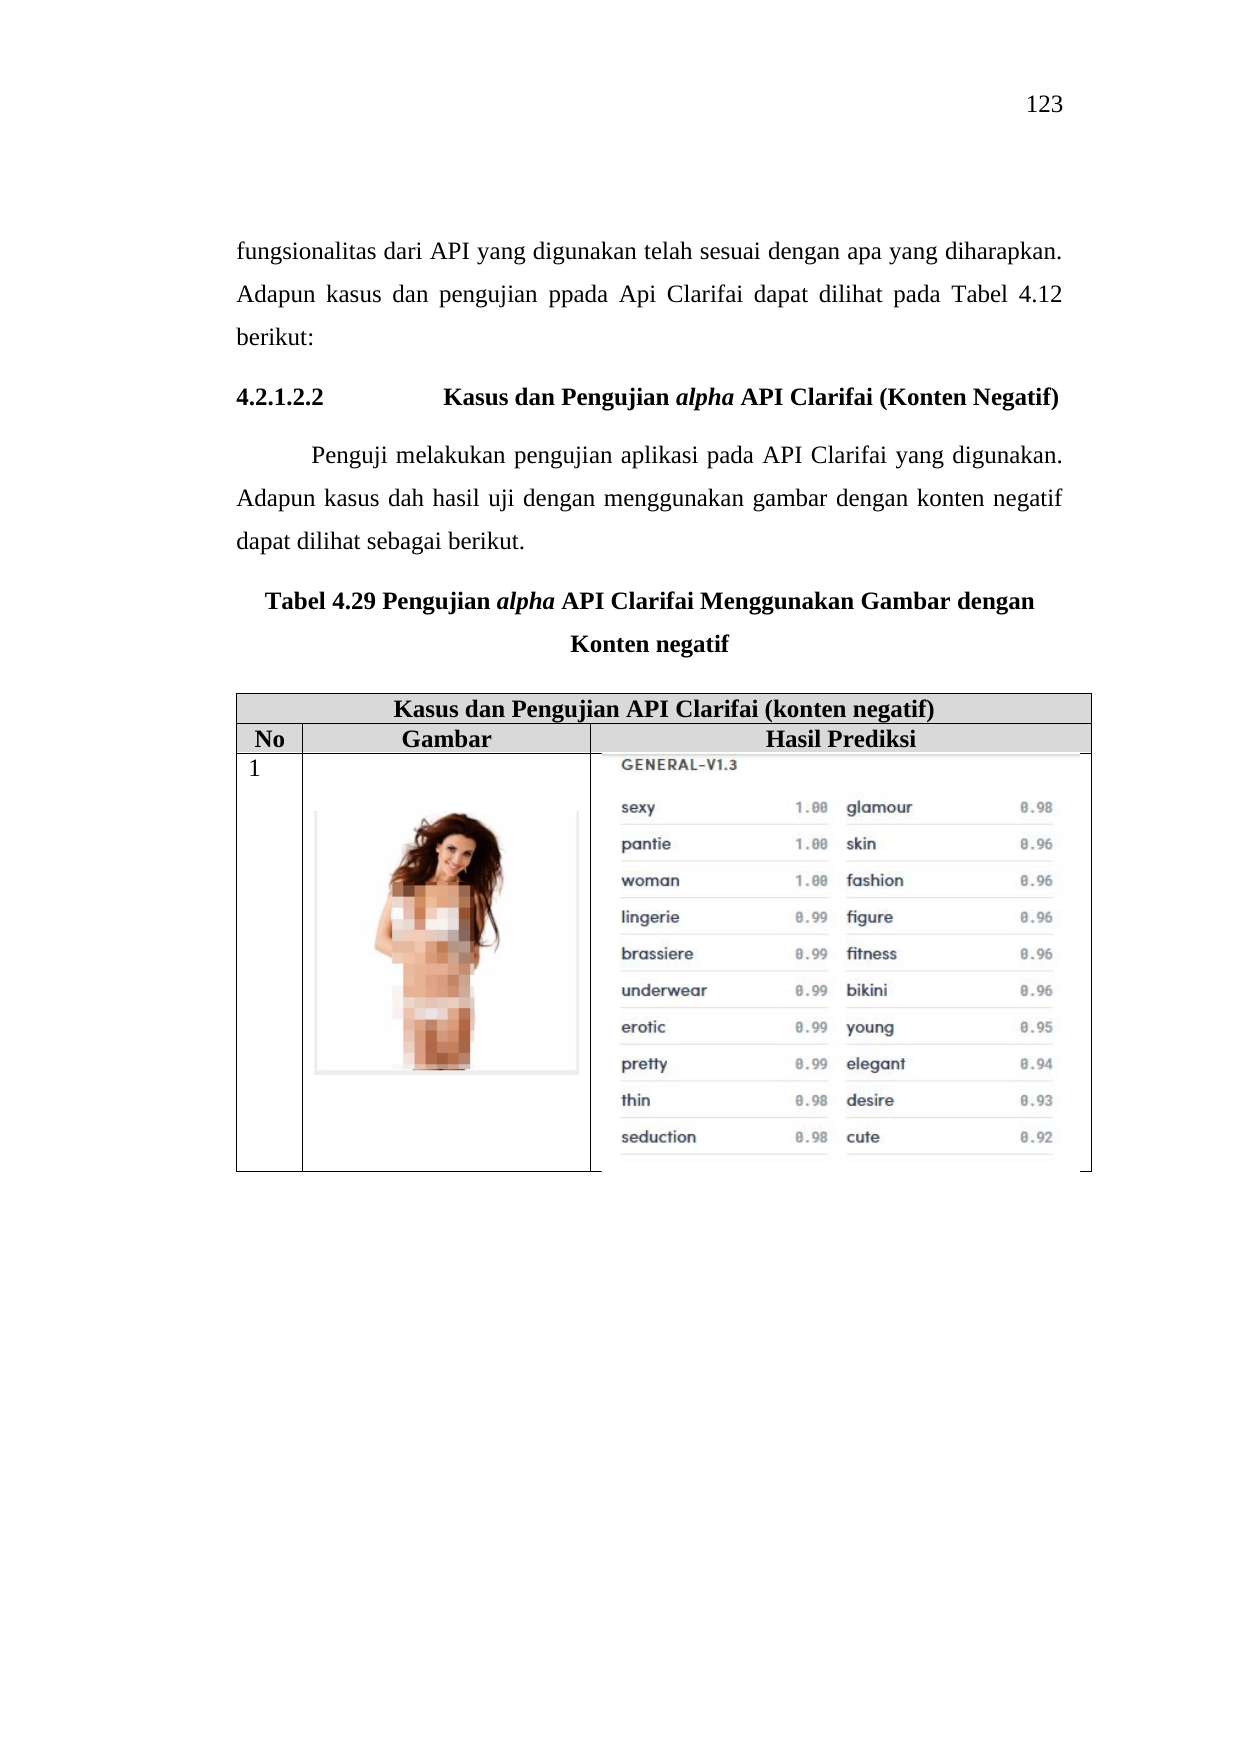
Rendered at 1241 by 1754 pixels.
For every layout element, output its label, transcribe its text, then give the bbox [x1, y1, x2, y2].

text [236, 236, 1063, 351]
table_cell 1 [237, 754, 302, 1171]
text Penguji melakukan pengujian aplikasi pada API Clarifai yang digunakan. Adapun kasus dah hasil uji dengan menggunakan gambar dengan konten negatif dapat dilihat sebagai berikut. [236, 440, 1063, 555]
picture [314, 811, 579, 1075]
table_cell Gambar [303, 724, 590, 752]
table_cell [303, 754, 590, 1171]
table_cell No [237, 724, 302, 752]
picture [601, 753, 1081, 1172]
subtitle Kasus dan Pengujian alpha API Clarifai (Konten Negatif) [236, 382, 1063, 411]
table_cell [591, 754, 601, 1171]
table_cell [1081, 754, 1091, 1171]
table_header Kasus dan Pengujian API Clarifai (konten negatif) [237, 694, 1091, 723]
table_cell Hasil Prediksi [591, 724, 1091, 752]
